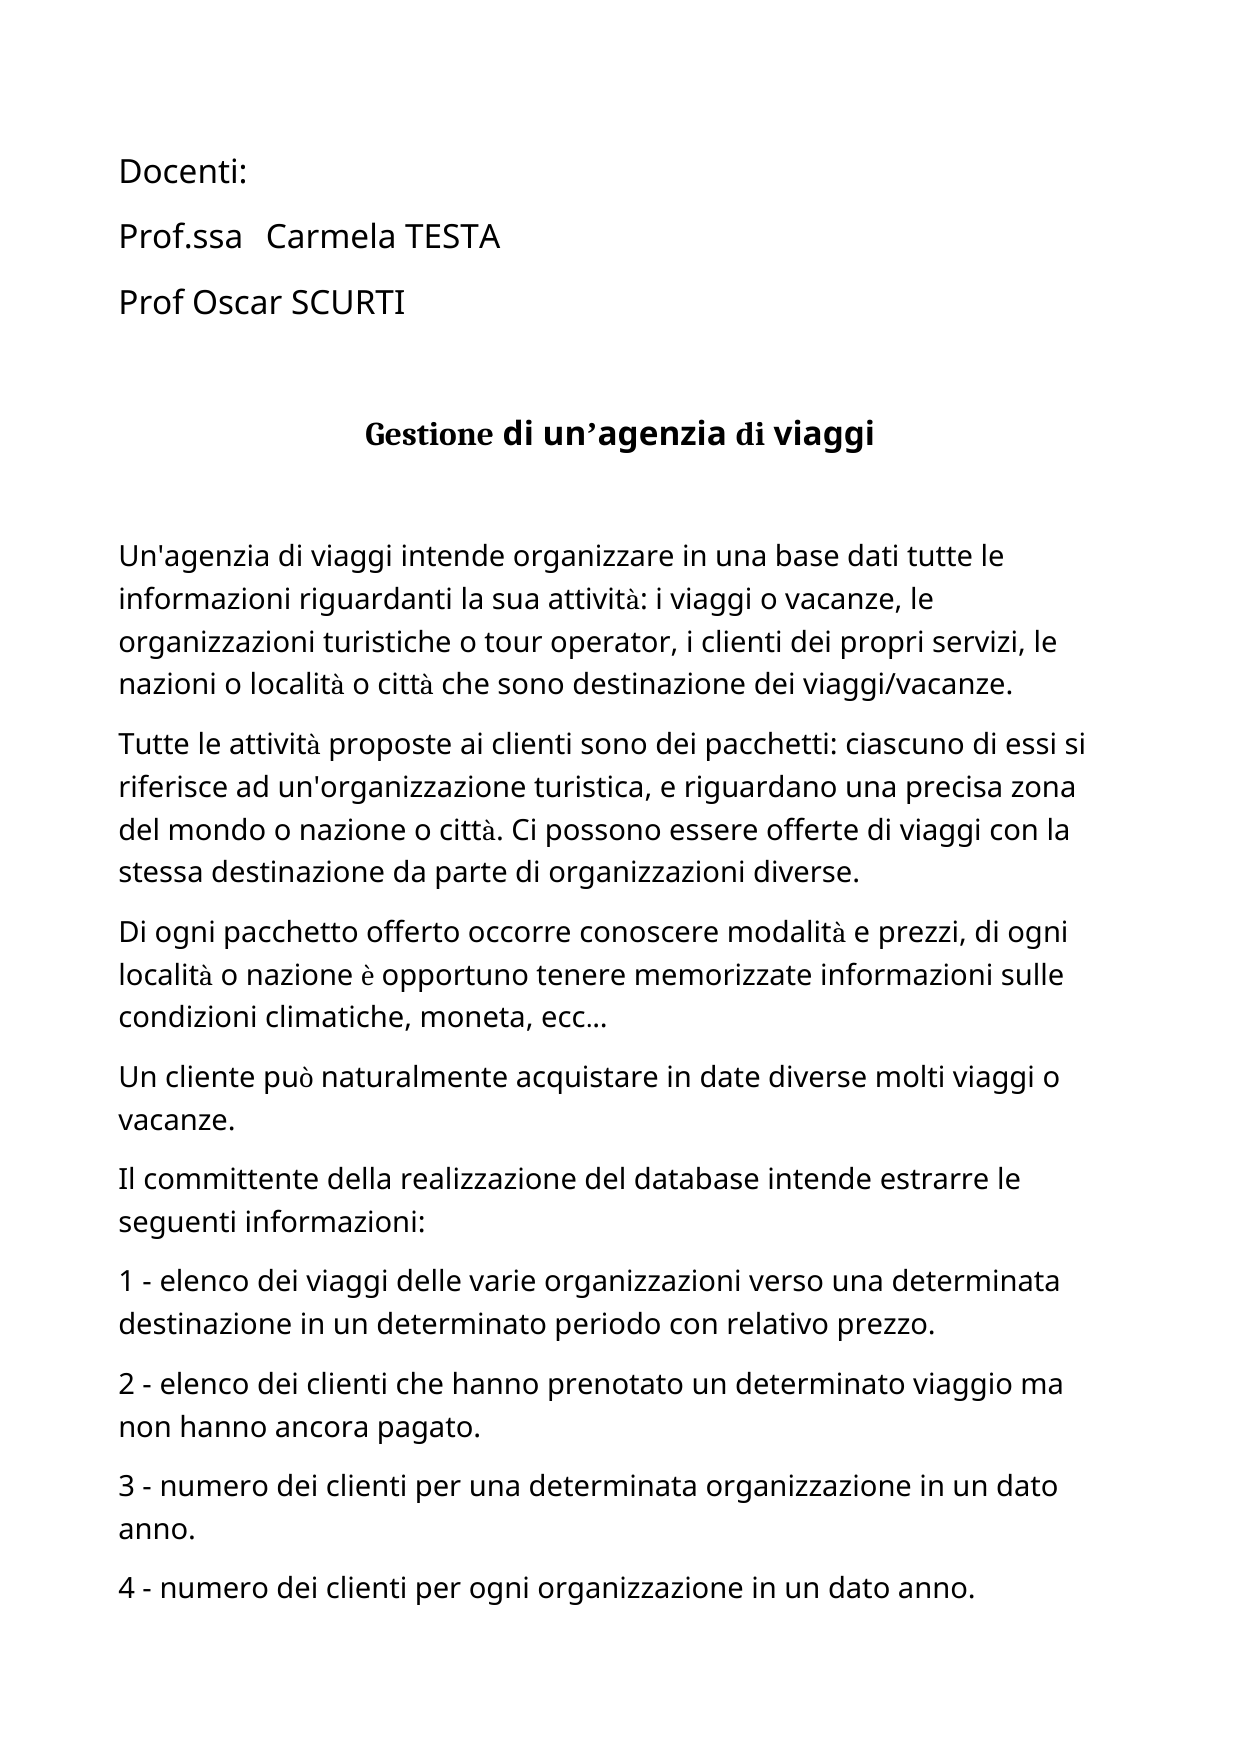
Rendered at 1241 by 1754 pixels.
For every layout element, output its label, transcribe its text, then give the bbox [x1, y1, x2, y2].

text 1 - elenco dei viaggi delle varie organizzazioni verso una determinata destinazione in un determinato periodo con relativo prezzo. [118, 1261, 1122, 1343]
text Un'agenzia di viaggi intende organizzare in una base dati tutte le informazioni riguardanti la sua attività: i viaggi o vacanze, le organizzazioni turistiche o tour operator, i clienti dei propri servizi, le nazioni o località o città che sono destinazione dei viaggi/vacanze. [118, 535, 1122, 703]
text 4 - numero dei clienti per ogni organizzazione in un dato anno. [118, 1568, 1122, 1607]
text Docenti: [118, 148, 1122, 193]
text 3 - numero dei clienti per una determinata organizzazione in un dato anno. [118, 1465, 1122, 1548]
text 2 - elenco dei clienti che hanno prenotato un determinato viaggio ma non hanno ancora pagato. [118, 1363, 1122, 1446]
text Di ogni pacchetto offerto occorre conoscere modalità e prezzi, di ogni località o nazione è opportuno tenere memorizzate informazioni sulle condizioni climatiche, moneta, ecc... [118, 911, 1122, 1036]
text Gestione di un’agenzia di viaggi [118, 410, 1122, 456]
text Tutte le attività proposte ai clienti sono dei pacchetti: ciascuno di essi si riferisce ad un'organizzazione turistica, e riguardano una precisa zona del mondo o nazione o città. Ci possono essere offerte di viaggi con la stessa destinazione da parte di organizzazioni diverse. [118, 723, 1122, 891]
text Un cliente può naturalmente acquistare in date diverse molti viaggi o vacanze. [118, 1056, 1122, 1139]
text Prof.ssa Carmela TESTA [118, 213, 1122, 259]
text Il committente della realizzazione del database intende estrarre le seguenti informazioni: [118, 1158, 1122, 1241]
text Prof Oscar SCURTI [118, 279, 1122, 324]
